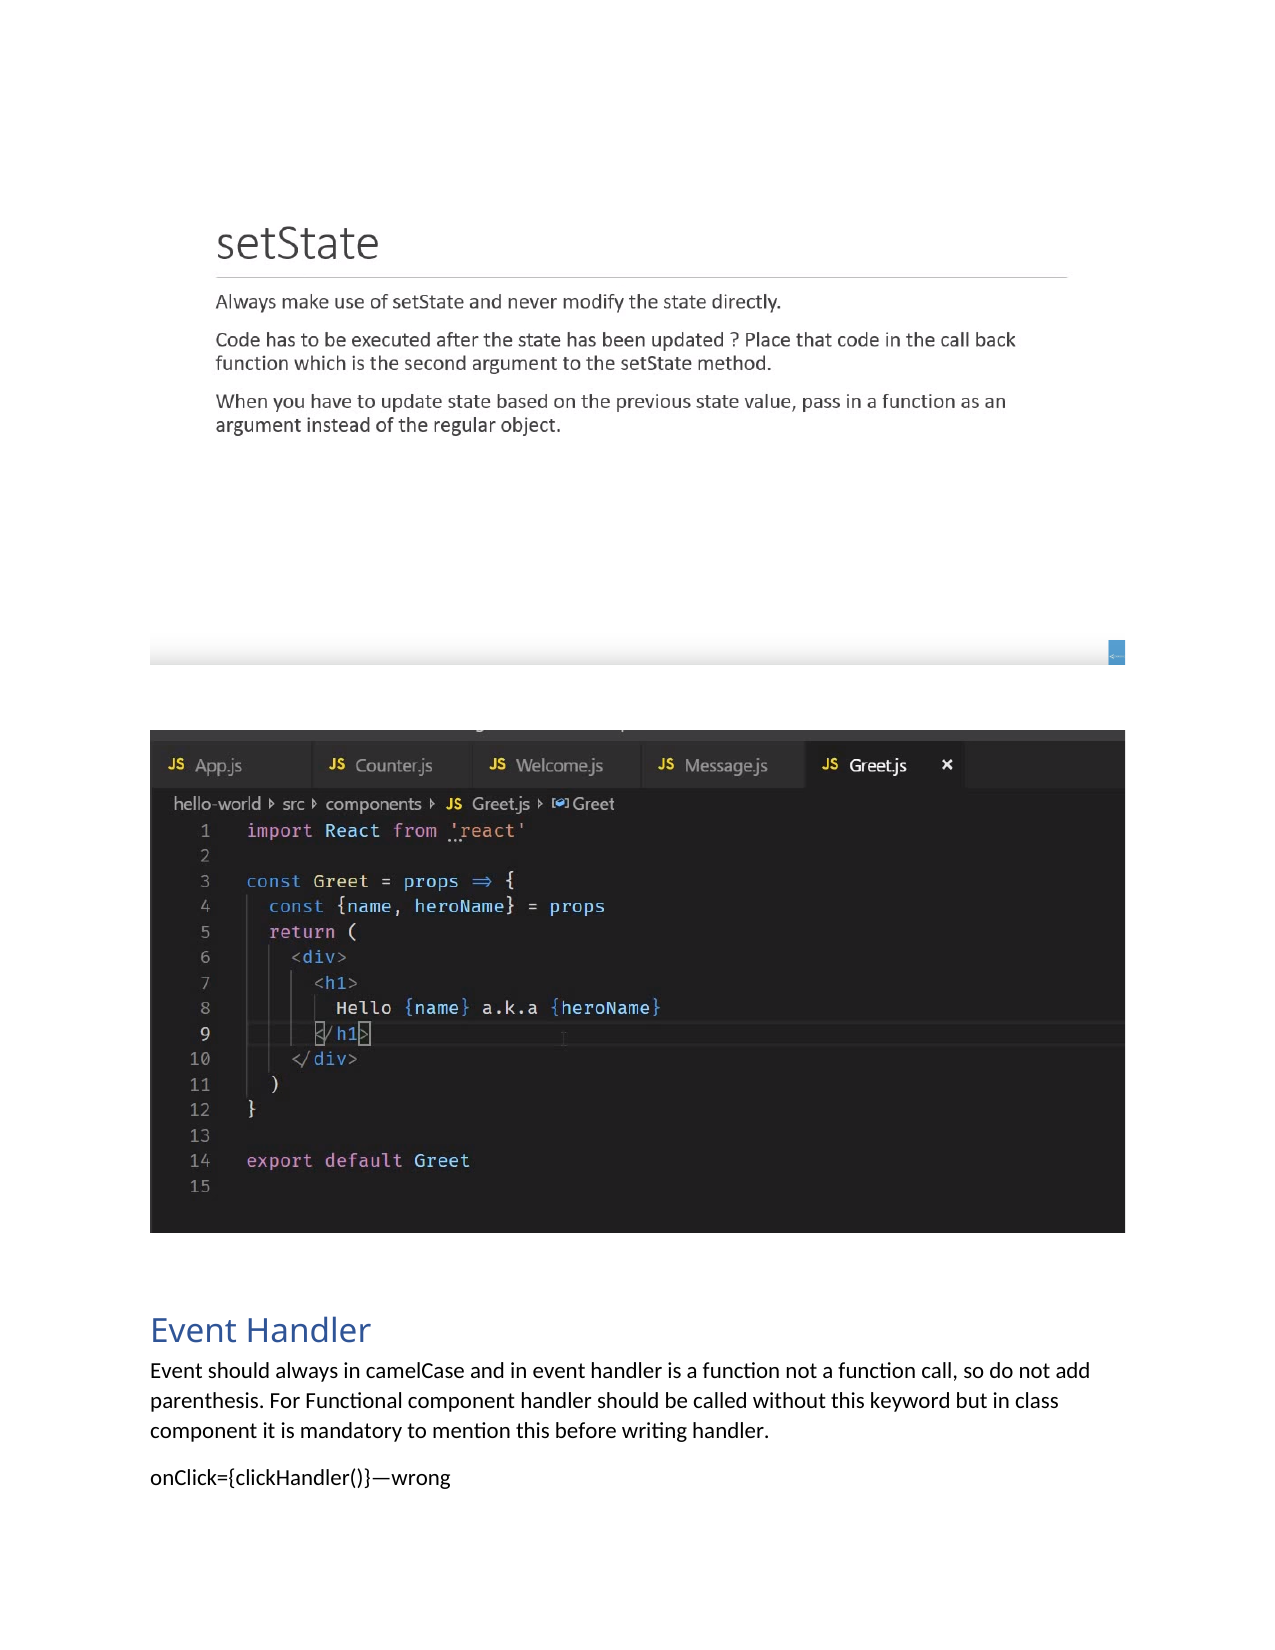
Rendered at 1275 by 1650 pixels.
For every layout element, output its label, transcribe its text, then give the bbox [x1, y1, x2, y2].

picture [150, 730, 1125, 1233]
text onClick={clickHandler()}—wrong [150, 1463, 1125, 1491]
subtitle Event Handler [150, 1307, 1125, 1352]
picture [150, 150, 1125, 665]
text Event should always in camelCase and in event handler is a function not a function call, so do not add parenthesis. For Functional component handler should be called without this keyword but in class component it is mandatory to mention this before writing handler. [150, 1356, 1125, 1444]
